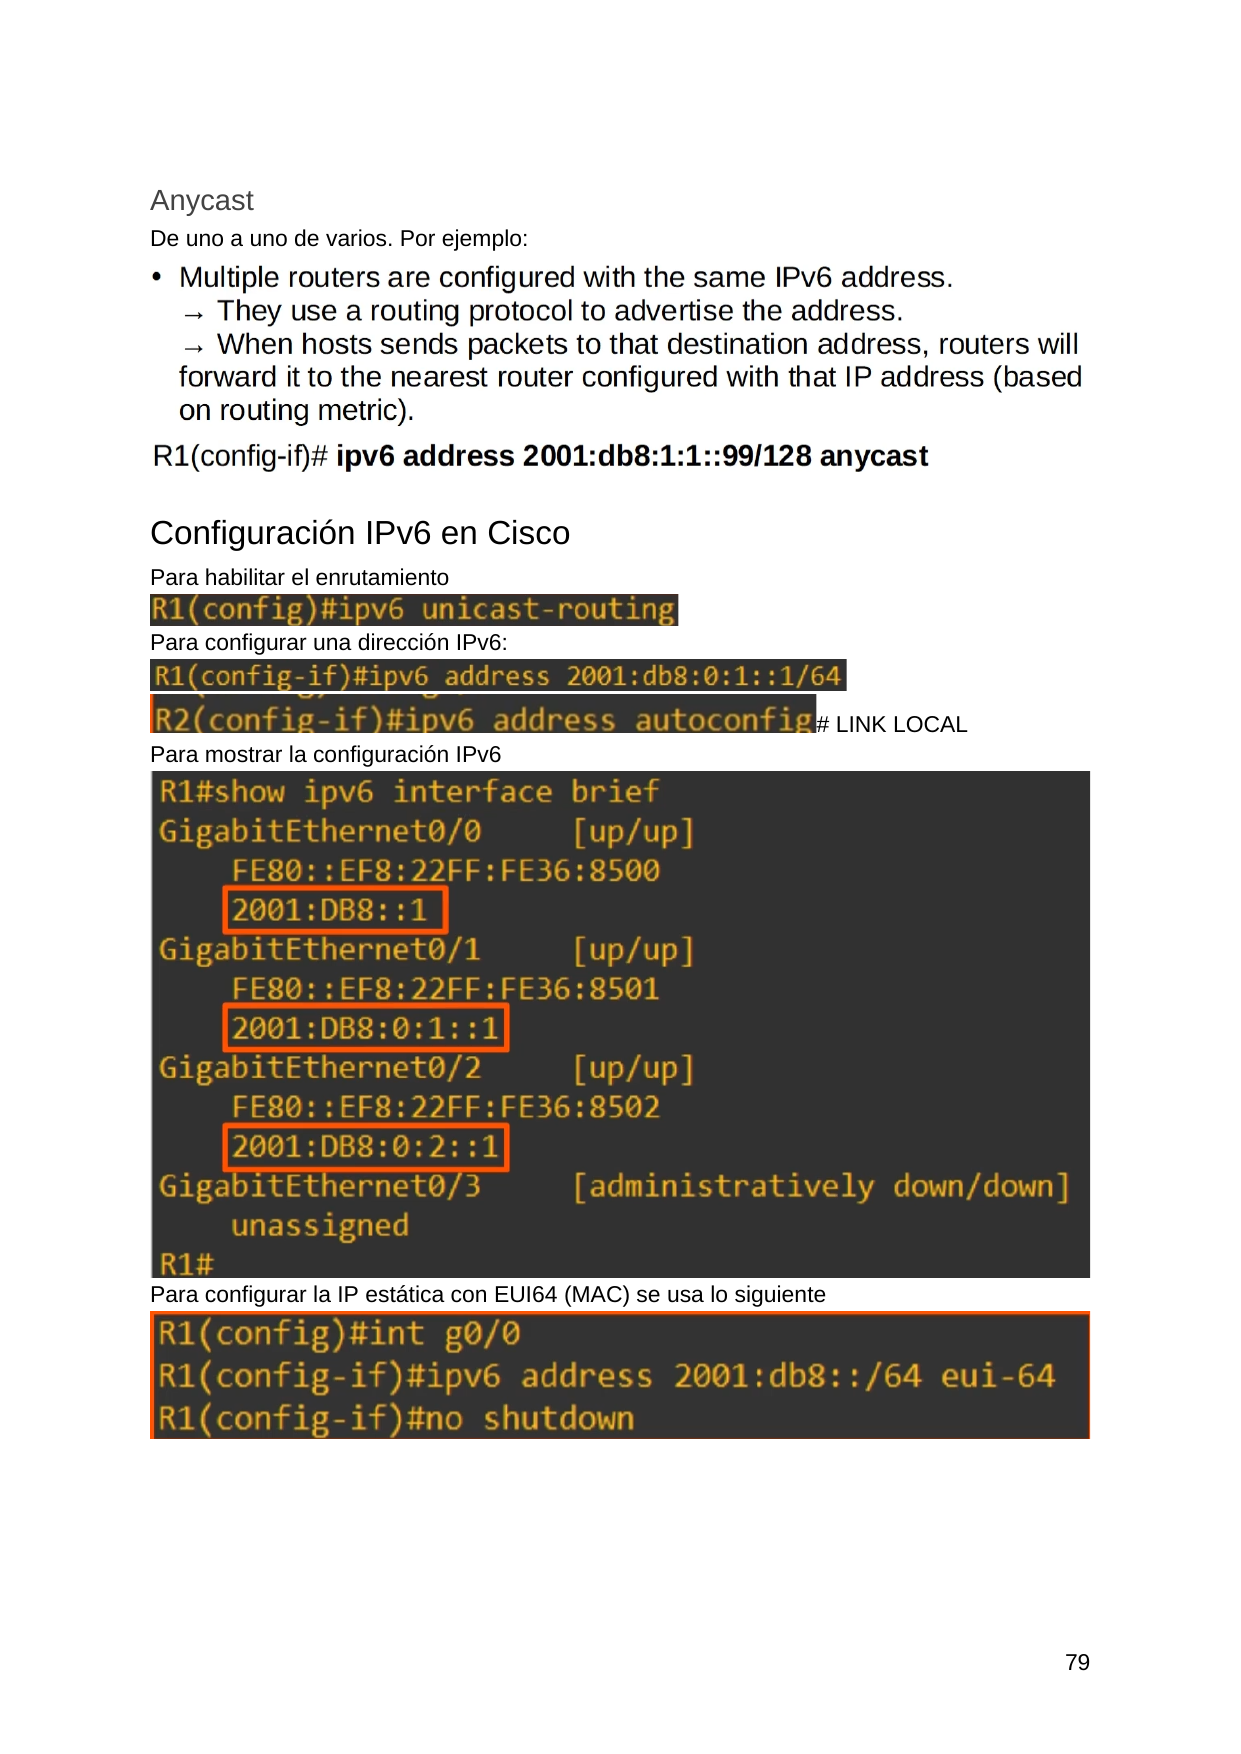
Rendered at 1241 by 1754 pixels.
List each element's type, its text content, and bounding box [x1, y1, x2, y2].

picture [150, 659, 847, 691]
picture [150, 771, 1091, 1278]
picture [150, 1311, 1091, 1439]
picture [150, 440, 934, 472]
subtitle Configuración IPv6 en Cisco [150, 513, 1090, 552]
text Para habilitar el enrutamiento [150, 564, 1090, 590]
text Para mostrar la configuración IPv6 [150, 741, 1090, 767]
text Para configurar la IP estática con EUI64 (MAC) se usa lo siguiente [150, 1281, 1090, 1308]
subtitle Anycast [150, 183, 1090, 217]
picture [150, 694, 817, 733]
picture [150, 594, 679, 626]
picture [150, 255, 1091, 437]
text Para configurar una dirección IPv6: [150, 629, 1090, 656]
text De uno a uno de varios. Por ejemplo: [150, 225, 1090, 252]
